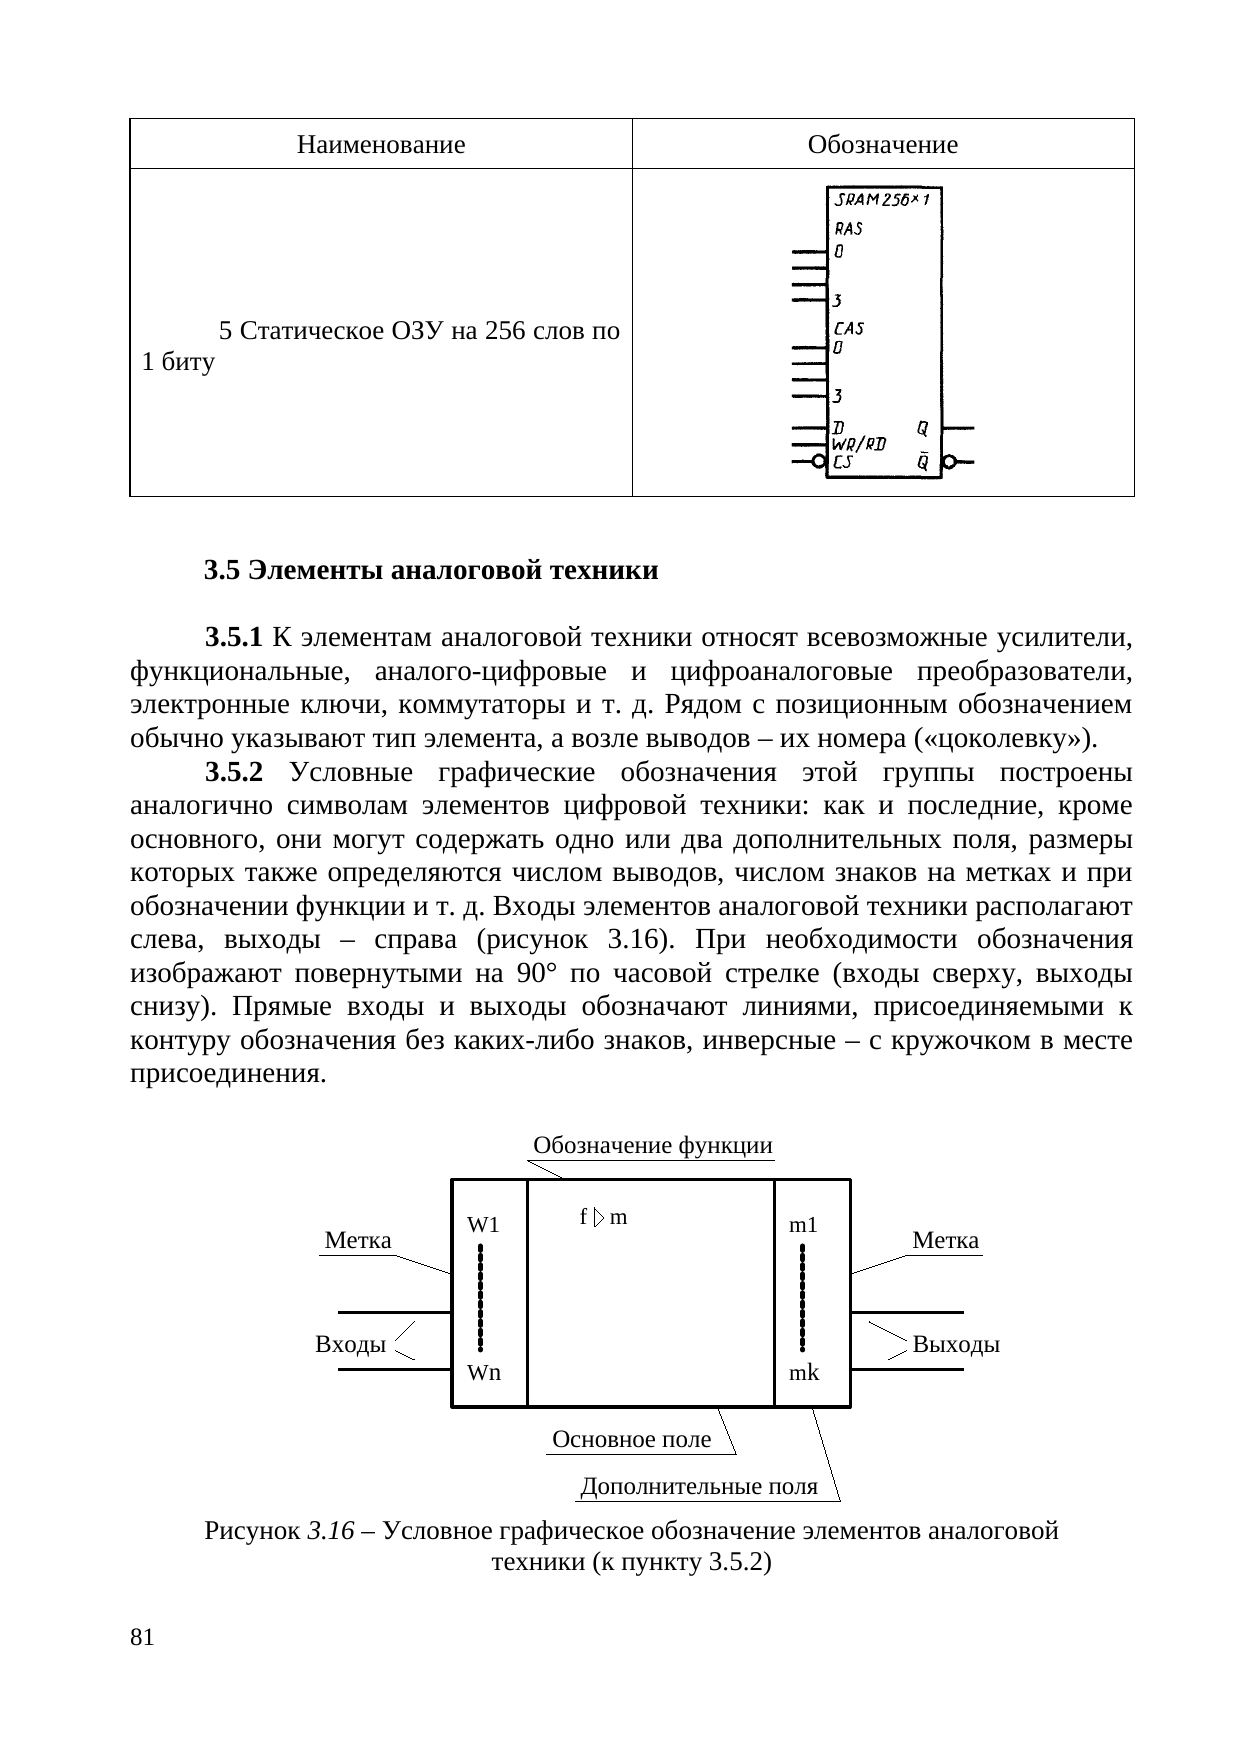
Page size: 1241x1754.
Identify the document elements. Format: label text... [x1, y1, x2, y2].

table_cell 5 Статическое ОЗУ на 256 слов по 1 биту [131, 169, 632, 496]
text Рисунок 3.16 – Условное графическое обозначение элементов аналоговой техники (к пункту 3.5.2) [130, 1514, 1134, 1576]
table_cell [633, 169, 1134, 496]
text 3.5.1 К элементам аналоговой техники относят всевозможные усилители, функциональные, аналого-цифровые и цифроаналоговые преобразователи, электронные ключи, коммутаторы и т. д. Рядом с позиционным обозначением обычно указывают тип элемента, а возле выводов – их номера («цоколевку»). [130, 619, 1134, 754]
picture [791, 181, 975, 480]
table_header Наименование [131, 119, 632, 168]
subtitle 3.5 Элементы аналоговой техники [130, 552, 1134, 586]
table_header Обозначение [633, 119, 1134, 168]
text 3.5.2 Условные графические обозначения этой группы построены аналогично символам элементов цифровой техники: как и последние, кроме основного, они могут содержать одно или два дополнительных поля, размеры которых также определяются числом выводов, числом знаков на метках и при обозначении функции и т. д. Входы элементов аналоговой техники располагают слева, выходы – справа (рисунок 3.16). При необходимости обозначения изображают повернутыми на 90° по часовой стрелке (входы сверху, выходы снизу). Прямые входы и выходы обозначают линиями, присоединяемыми к контуру обозначения без каких-либо знаков, инверсные – с кружочком в месте присоединения. [130, 754, 1134, 1089]
